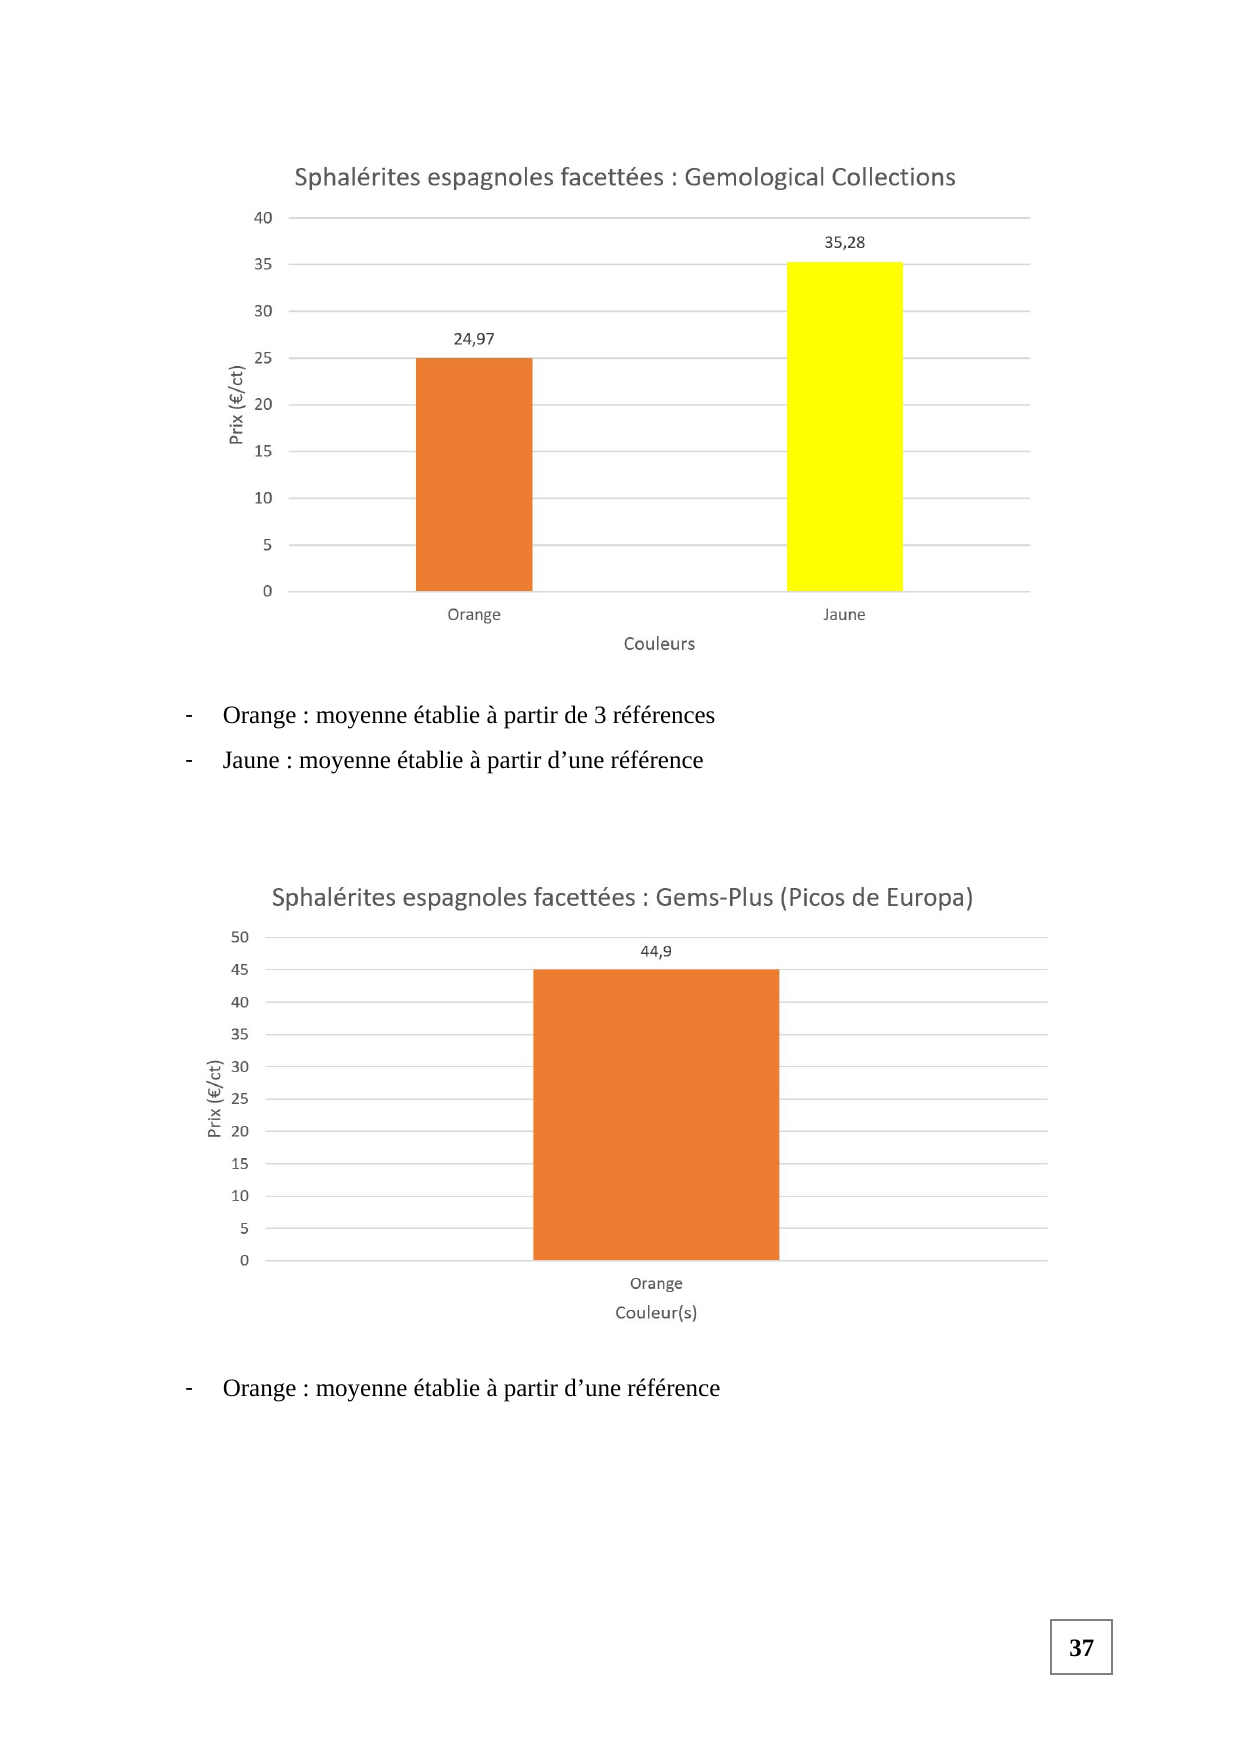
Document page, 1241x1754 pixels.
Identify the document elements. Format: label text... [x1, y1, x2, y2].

list Orange : moyenne établie à partir de 3 références [185, 699, 1093, 729]
list Jaune : moyenne établie à partir d’une référence [185, 744, 1093, 775]
picture [202, 147, 1038, 669]
list Orange : moyenne établie à partir d’une référence [185, 1372, 1093, 1403]
picture [179, 866, 1062, 1342]
